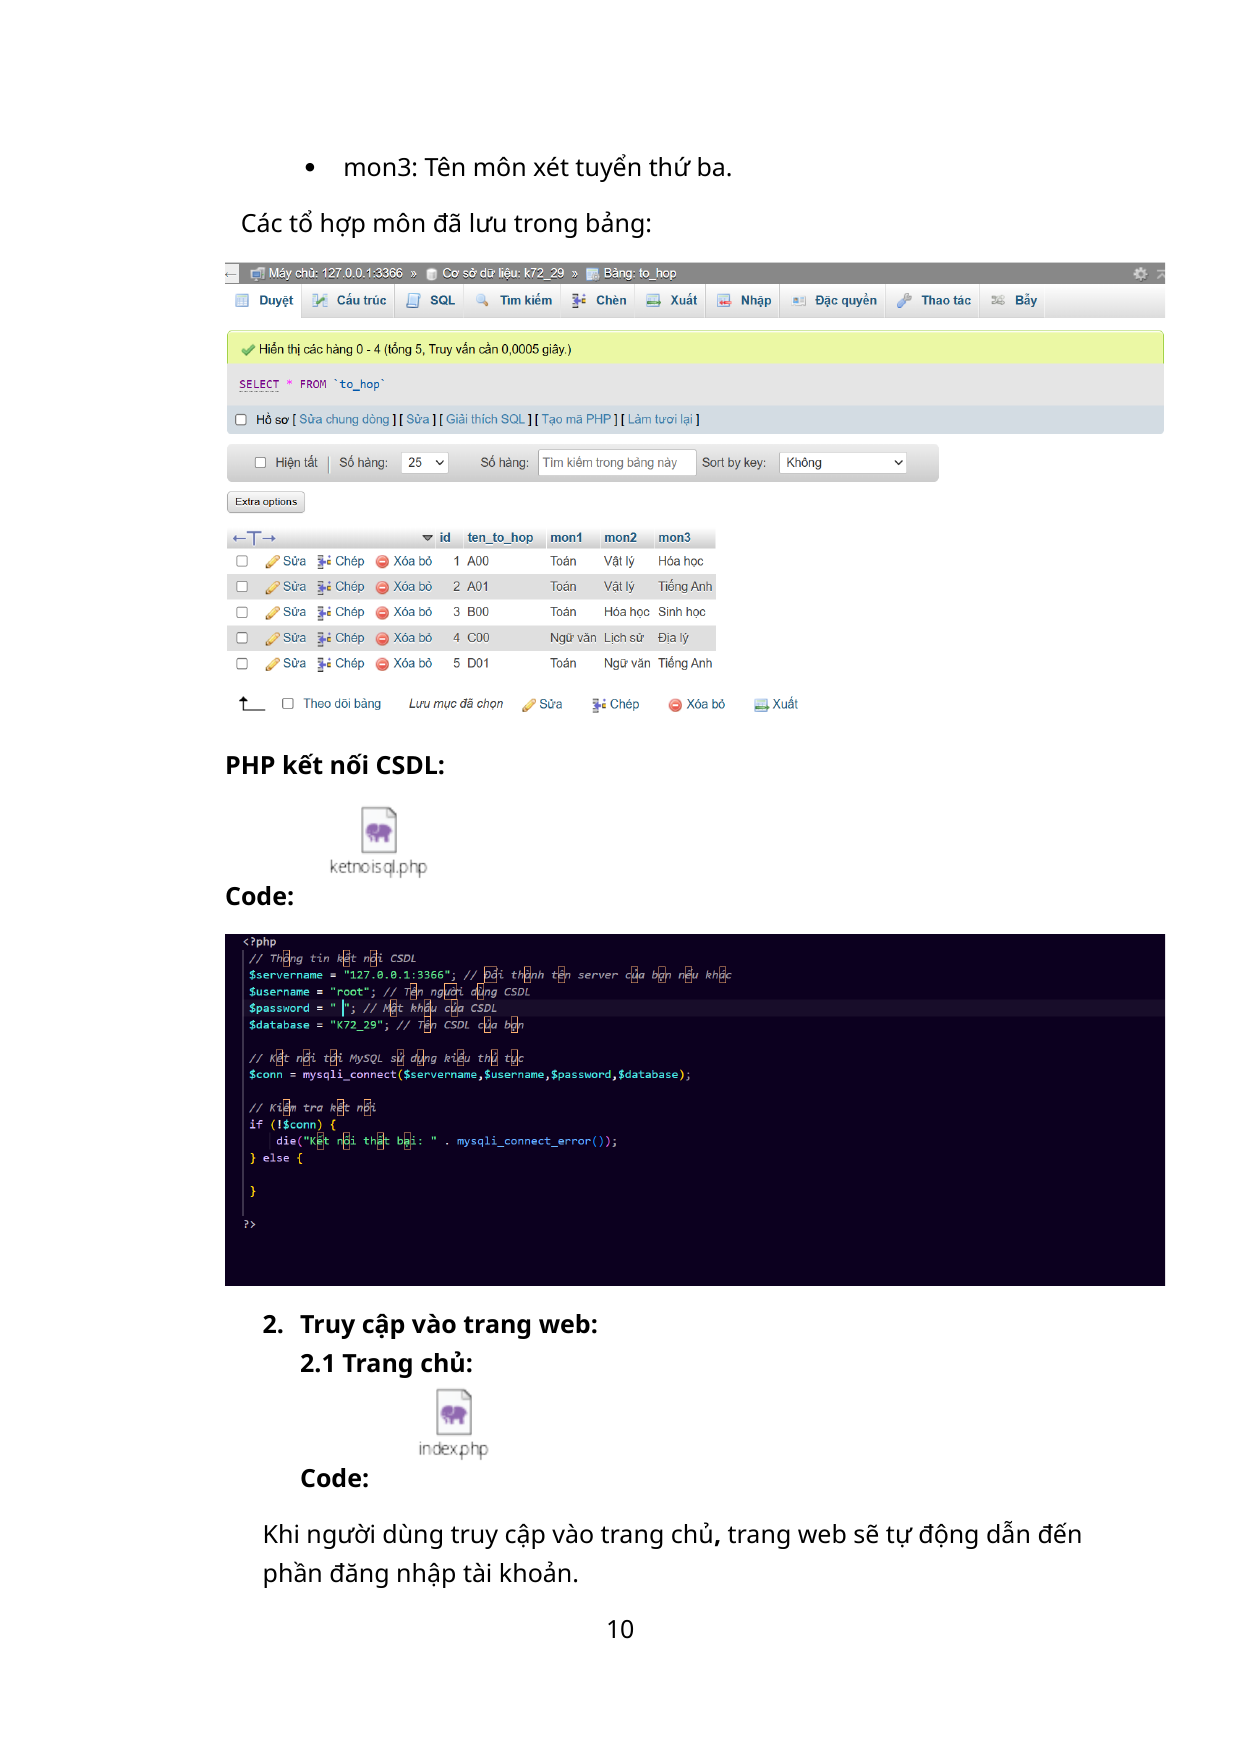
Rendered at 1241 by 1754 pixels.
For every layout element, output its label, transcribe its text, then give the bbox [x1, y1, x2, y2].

list mon3: Tên môn xét tuyển thứ ba. [306, 150, 1090, 184]
text PHP kết nối CSDL: [225, 747, 1090, 781]
list Truy cập vào trang web: [262, 1307, 1090, 1341]
list 2.1 Trang chủ: [300, 1346, 1090, 1380]
list Code: [300, 1385, 1090, 1495]
text Khi người dùng truy cập vào trang chủ, trang web sẽ tự động dẫn đến phần đăng nhập tài khoản. [262, 1517, 1090, 1590]
text Code: [225, 803, 1090, 913]
text Các tổ hợp môn đã lưu trong bảng: [150, 206, 1090, 240]
picture [225, 261, 1166, 726]
picture [225, 934, 1166, 1286]
